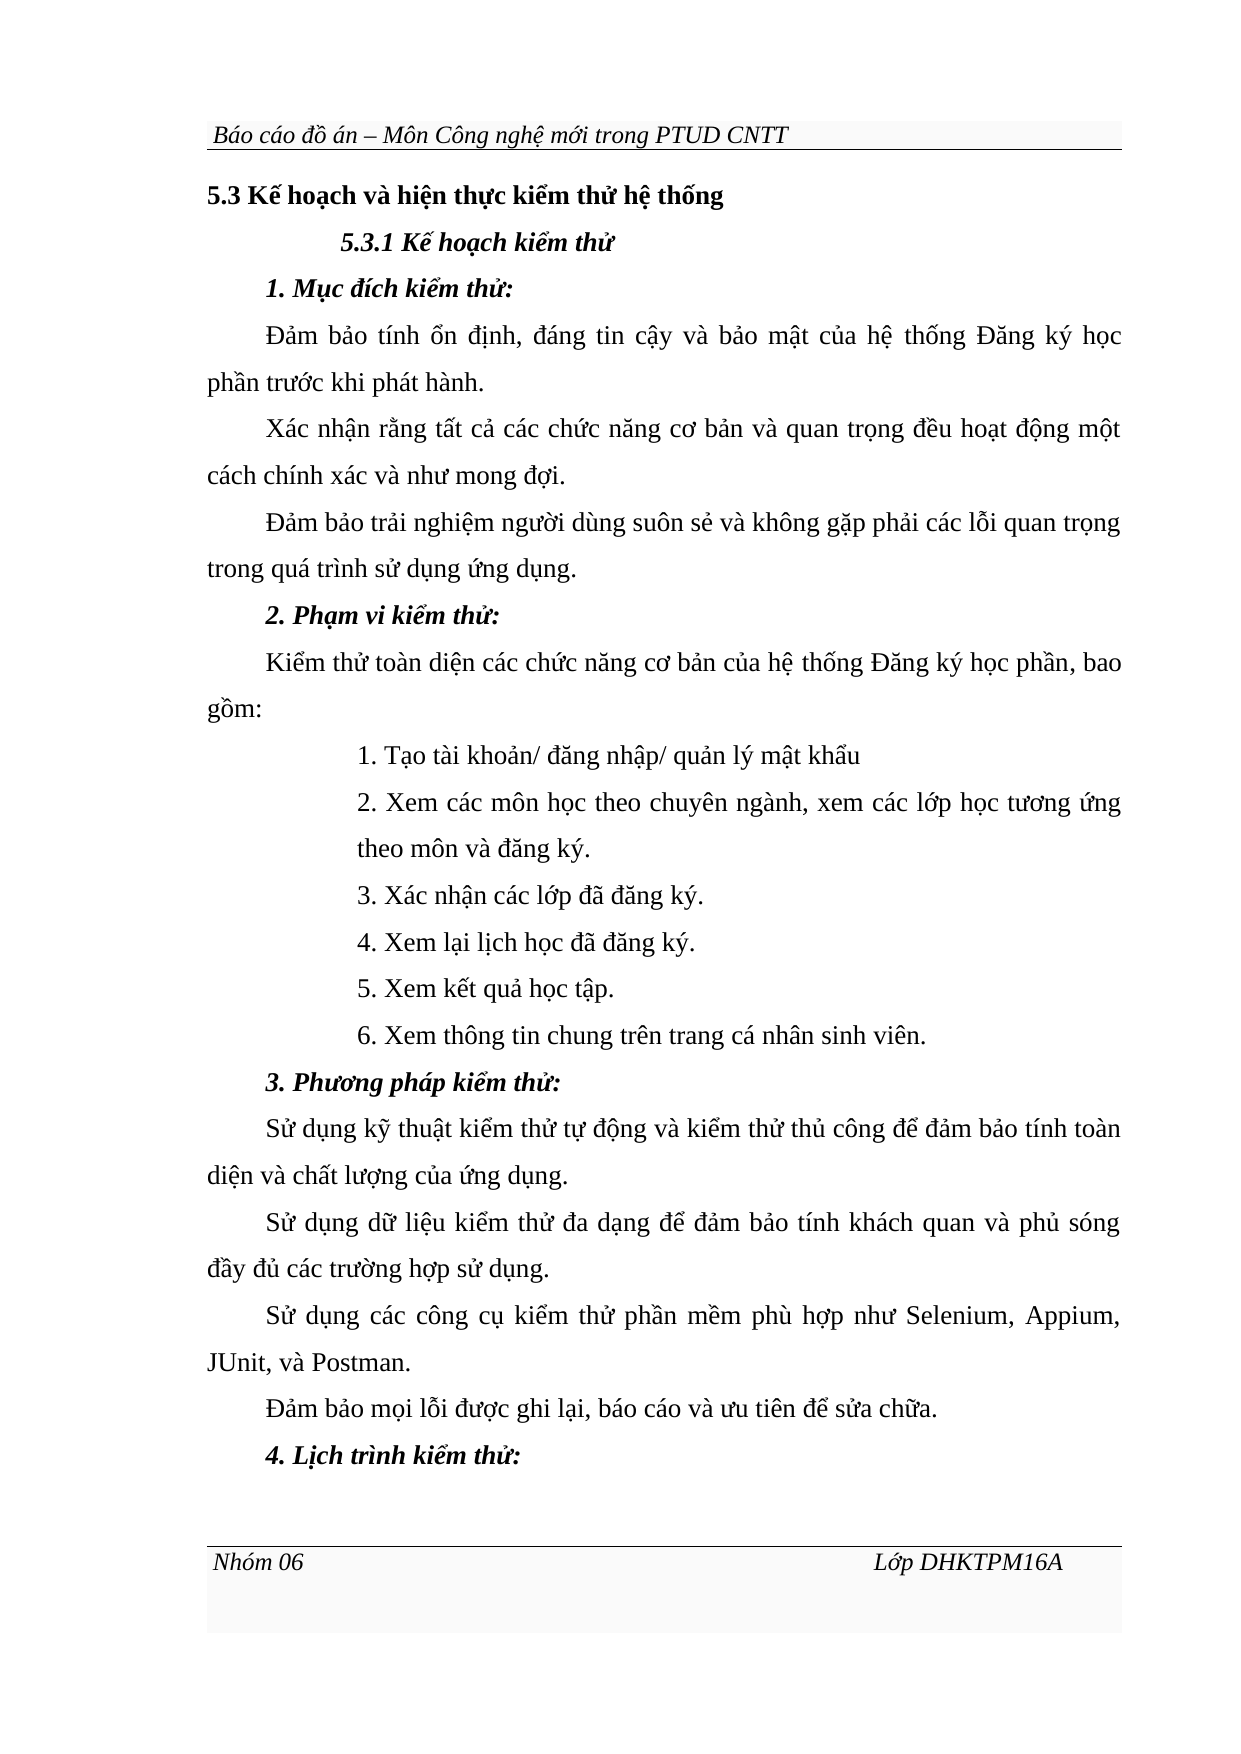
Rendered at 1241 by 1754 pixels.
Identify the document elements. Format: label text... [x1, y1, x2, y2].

text 3. Xác nhận các lớp đã đăng ký. [357, 879, 1122, 910]
text Sử dụng kỹ thuật kiểm thử tự động và kiểm thử thủ công để đảm bảo tính toàn diện và chất lượng của ứng dụng. [207, 1112, 1122, 1190]
text Kiểm thử toàn diện các chức năng cơ bản của hệ thống Đăng ký học phần, bao gồm: [207, 646, 1122, 723]
text 2. Xem các môn học theo chuyên ngành, xem các lớp học tương ứng theo môn và đăng ký. [357, 786, 1122, 863]
text Đảm bảo mọi lỗi được ghi lại, báo cáo và ưu tiên để sửa chữa. [207, 1392, 1122, 1423]
text 1. Mục đích kiểm thử: [207, 272, 1122, 303]
text 2. Phạm vi kiểm thử: [207, 599, 1122, 630]
subtitle Kế hoạch kiểm thử [282, 226, 1122, 257]
text Xác nhận rằng tất cả các chức năng cơ bản và quan trọng đều hoạt động một cách chính xác và như mong đợi. [207, 412, 1122, 490]
text 1. Tạo tài khoản/ đăng nhập/ quản lý mật khẩu [357, 739, 1122, 770]
text Sử dụng các công cụ kiểm thử phần mềm phù hợp như Selenium, Appium, JUnit, và Postman. [207, 1299, 1122, 1377]
text Đảm bảo trải nghiệm người dùng suôn sẻ và không gặp phải các lỗi quan trọng trong quá trình sử dụng ứng dụng. [207, 506, 1122, 583]
text 6. Xem thông tin chung trên trang cá nhân sinh viên. [357, 1019, 1122, 1050]
subtitle Kế hoạch và hiện thực kiểm thử hệ thống [207, 179, 1122, 210]
text Đảm bảo tính ổn định, đáng tin cậy và bảo mật của hệ thống Đăng ký học phần trước khi phát hành. [207, 319, 1122, 397]
text 4. Xem lại lịch học đã đăng ký. [357, 926, 1122, 957]
text Sử dụng dữ liệu kiểm thử đa dạng để đảm bảo tính khách quan và phủ sóng đầy đủ các trường hợp sử dụng. [207, 1206, 1122, 1283]
text 4. Lịch trình kiểm thử: [207, 1439, 1122, 1470]
text 3. Phương pháp kiểm thử: [207, 1066, 1122, 1097]
text 5. Xem kết quả học tập. [357, 972, 1122, 1003]
